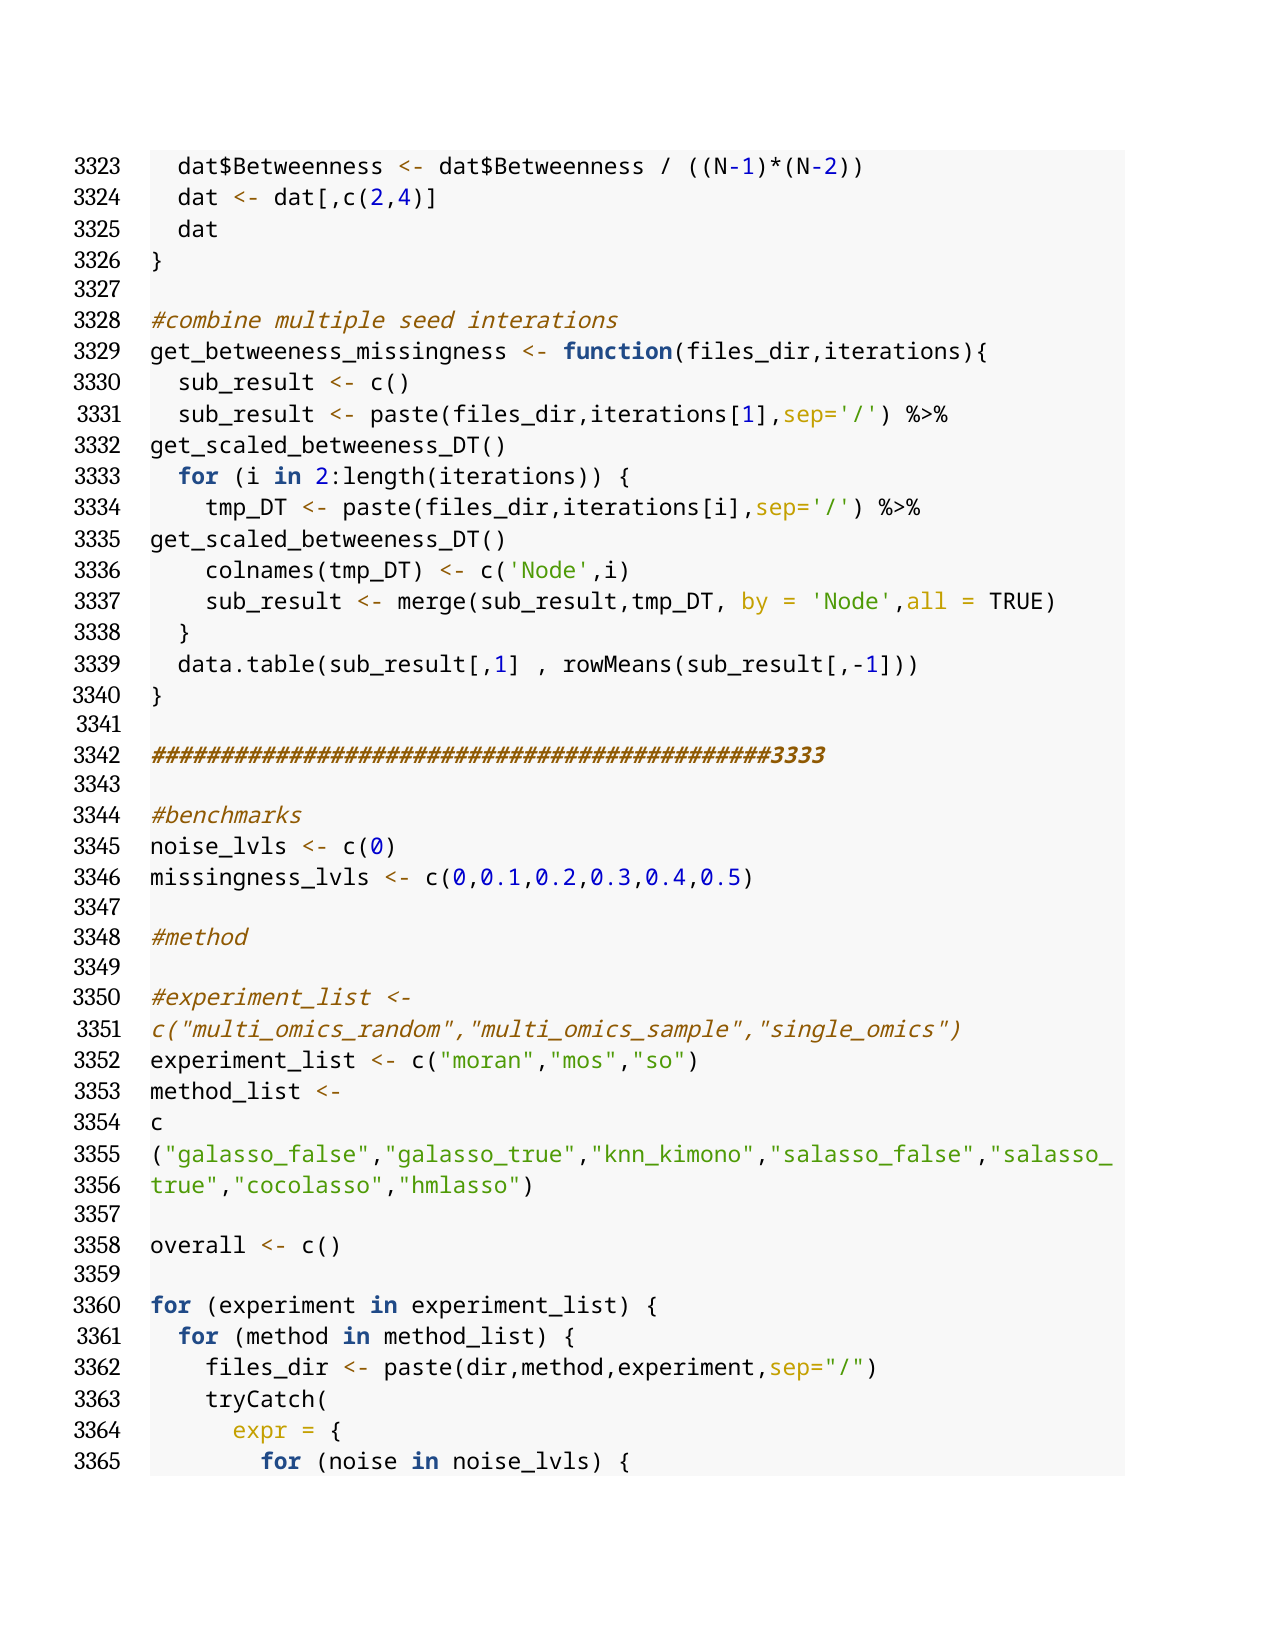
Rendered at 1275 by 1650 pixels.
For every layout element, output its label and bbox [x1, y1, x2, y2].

text [150, 150, 1125, 1476]
